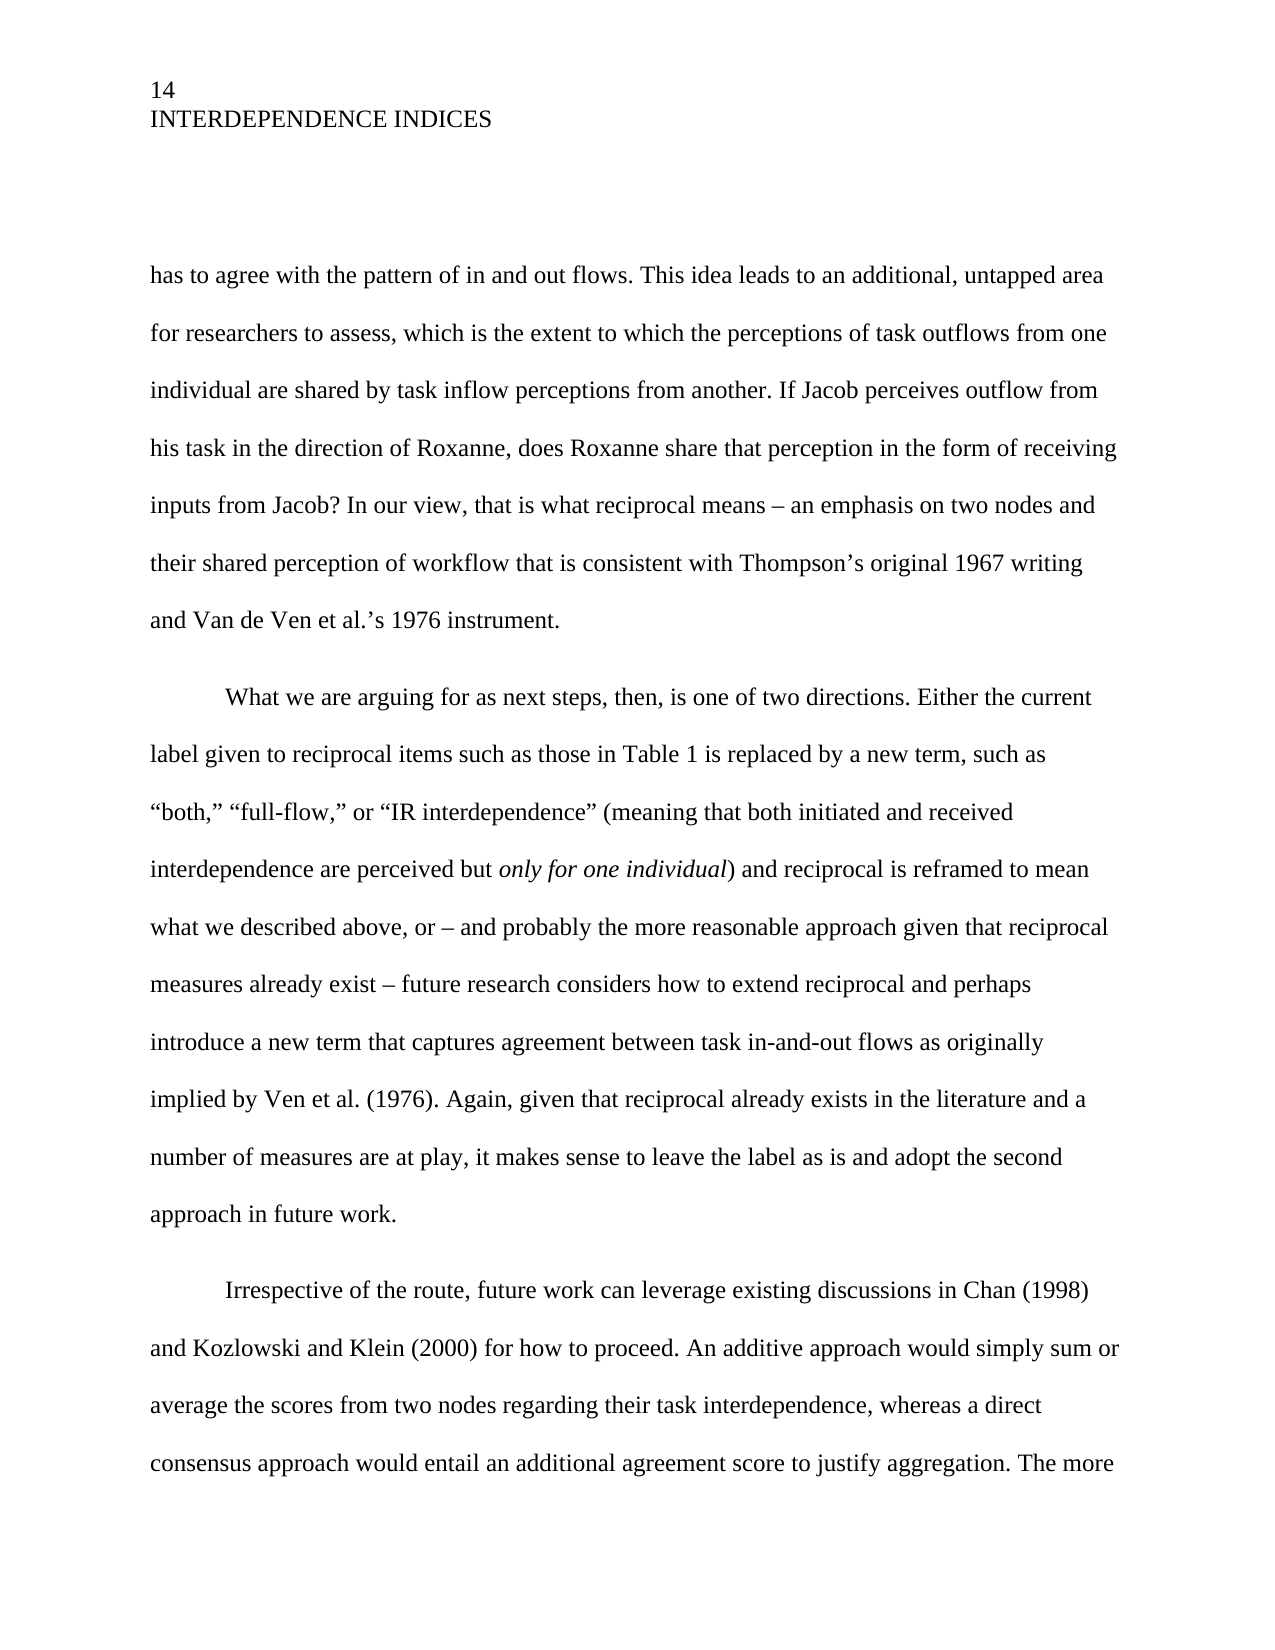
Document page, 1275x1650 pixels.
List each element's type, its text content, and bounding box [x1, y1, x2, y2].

text What we are arguing for as next steps, then, is one of two directions. Either the current label given to reciprocal items such as those in Table 1 is replaced by a new term, such as “both,” “full-flow,” or “IR interdependence” (meaning that both initiated and received interdependence are perceived but only for one individual) and reciprocal is reframed to mean what we described above, or – and probably the more reasonable approach given that reciprocal measures already exist – future research considers how to extend reciprocal and perhaps introduce a new term that captures agreement between task in-and-out flows as originally implied by Ven et al. (1976). Again, given that reciprocal already exists in the literature and a number of measures are at play, it makes sense to leave the label as is and adopt the second approach in future work. [150, 682, 1125, 1228]
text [150, 1275, 1125, 1477]
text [150, 260, 1125, 634]
